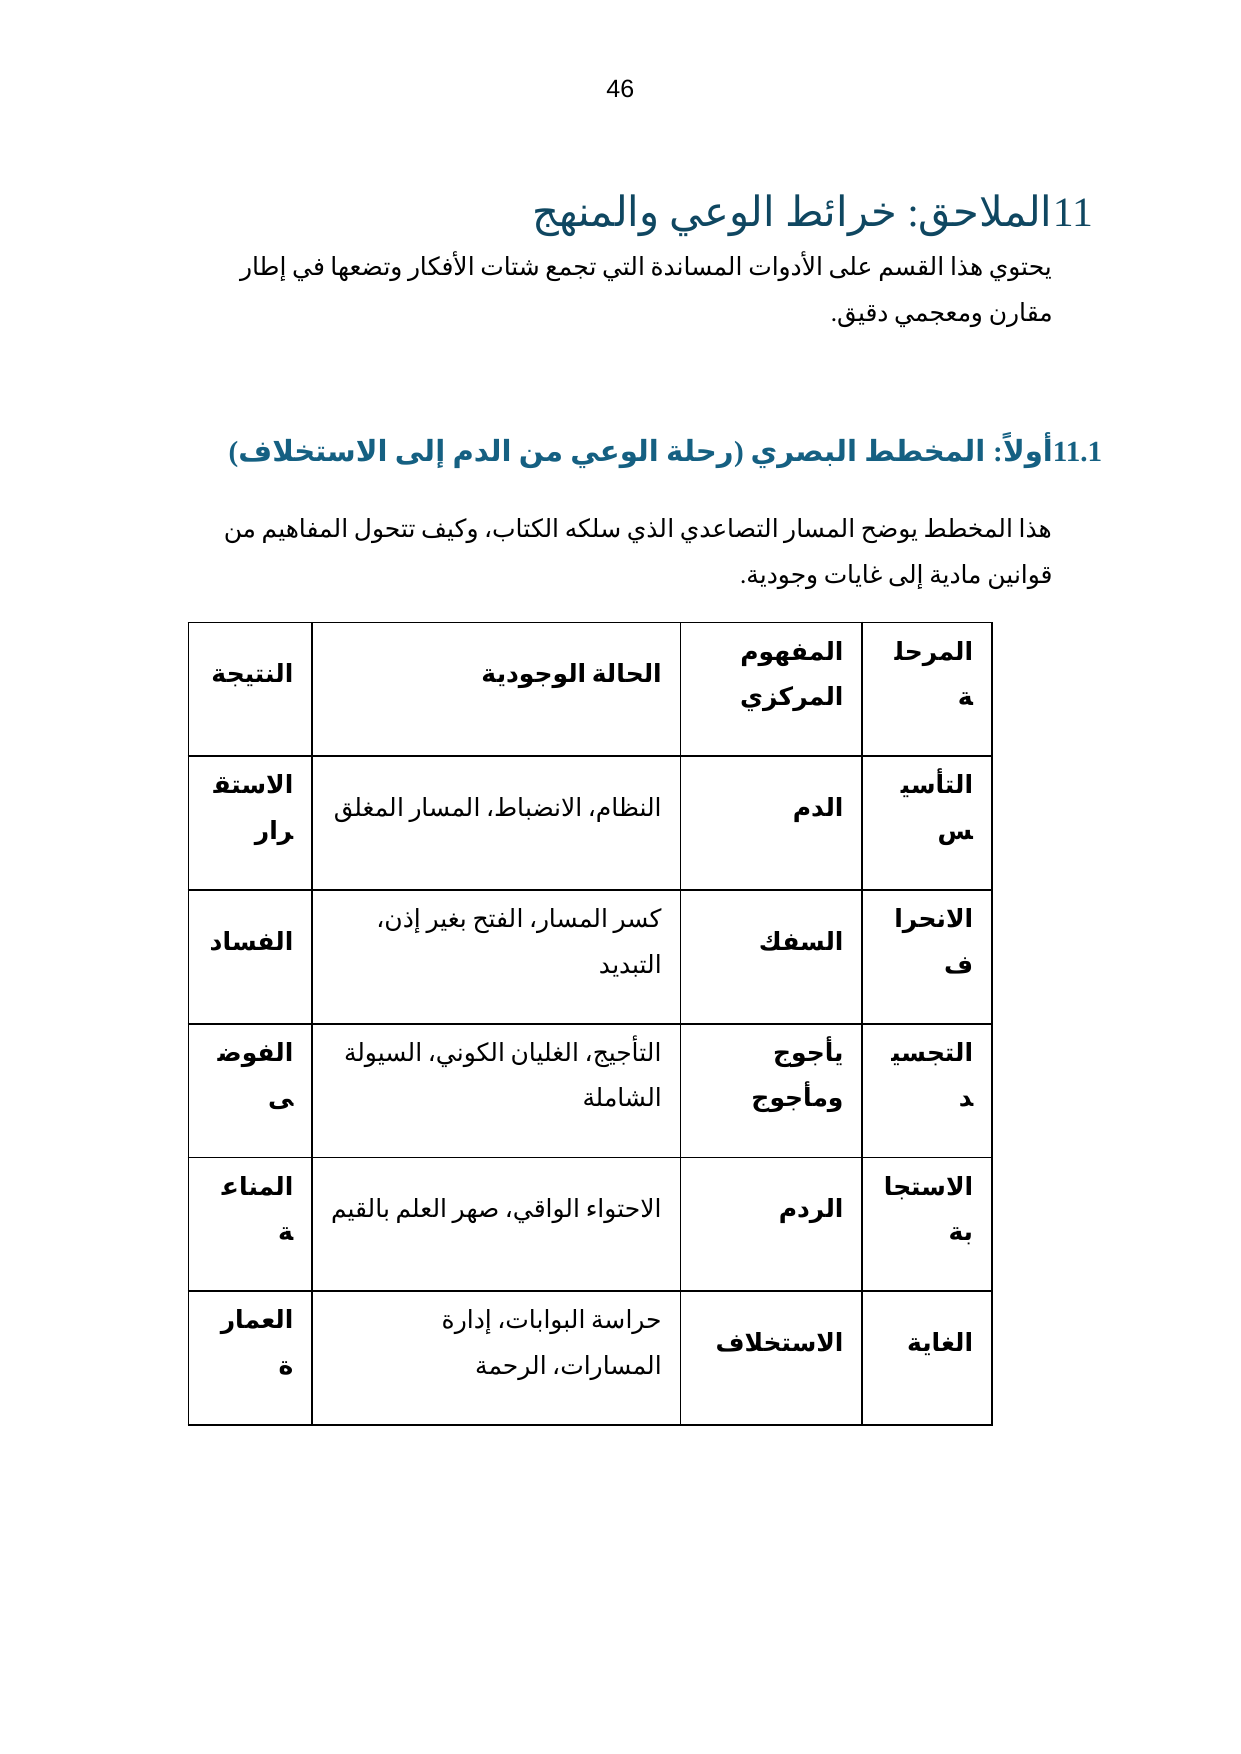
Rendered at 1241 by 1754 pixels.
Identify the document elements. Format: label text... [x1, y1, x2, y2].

table_cell يأجوج ومأجوج [681, 1025, 861, 1157]
table_cell الاستقرار [189, 757, 311, 889]
table_cell الردم [681, 1158, 861, 1290]
table_cell الاستجابة [863, 1158, 991, 1290]
table_cell النظام، الانضباط، المسار المغلق [313, 757, 680, 889]
table_cell الفساد [189, 891, 311, 1023]
table_header المفهوم المركزي [681, 623, 861, 755]
table_cell الاستخلاف [681, 1292, 861, 1424]
table_cell المناعة [189, 1158, 311, 1290]
subtitle أولاً: المخطط البصري (رحلة الوعي من الدم إلى الاستخلاف) [187, 434, 1053, 467]
table_header المرحلة [863, 623, 991, 755]
table_cell التجسيد [863, 1025, 991, 1157]
table_cell الانحراف [863, 891, 991, 1023]
text هذا المخطط يوضح المسار التصاعدي الذي سلكه الكتاب، وكيف تتحول المفاهيم من قوانين مادية إلى غايات وجودية. [187, 513, 1053, 590]
table_cell العمارة [189, 1292, 311, 1424]
table_cell الاحتواء الواقي، صهر العلم بالقيم [313, 1158, 680, 1290]
table_cell الدم [681, 757, 861, 889]
table_cell الفوضى [189, 1025, 311, 1157]
table_header النتيجة [189, 623, 311, 755]
text يحتوي هذا القسم على الأدوات المساندة التي تجمع شتات الأفكار وتضعها في إطار مقارن ومعجمي دقيق. [187, 251, 1053, 327]
table_header الحالة الوجودية [313, 623, 680, 755]
table_cell كسر المسار، الفتح بغير إذن، التبديد [313, 891, 680, 1023]
table_cell حراسة البوابات، إدارة المسارات، الرحمة [313, 1292, 680, 1424]
table_cell السفك [681, 891, 861, 1023]
table_cell التأسيس [863, 757, 991, 889]
table_cell التأجيج، الغليان الكوني، السيولة الشاملة [313, 1025, 680, 1157]
subtitle الملاحق: خرائط الوعي والمنهج [187, 187, 1053, 235]
table_cell الغاية [863, 1292, 991, 1424]
